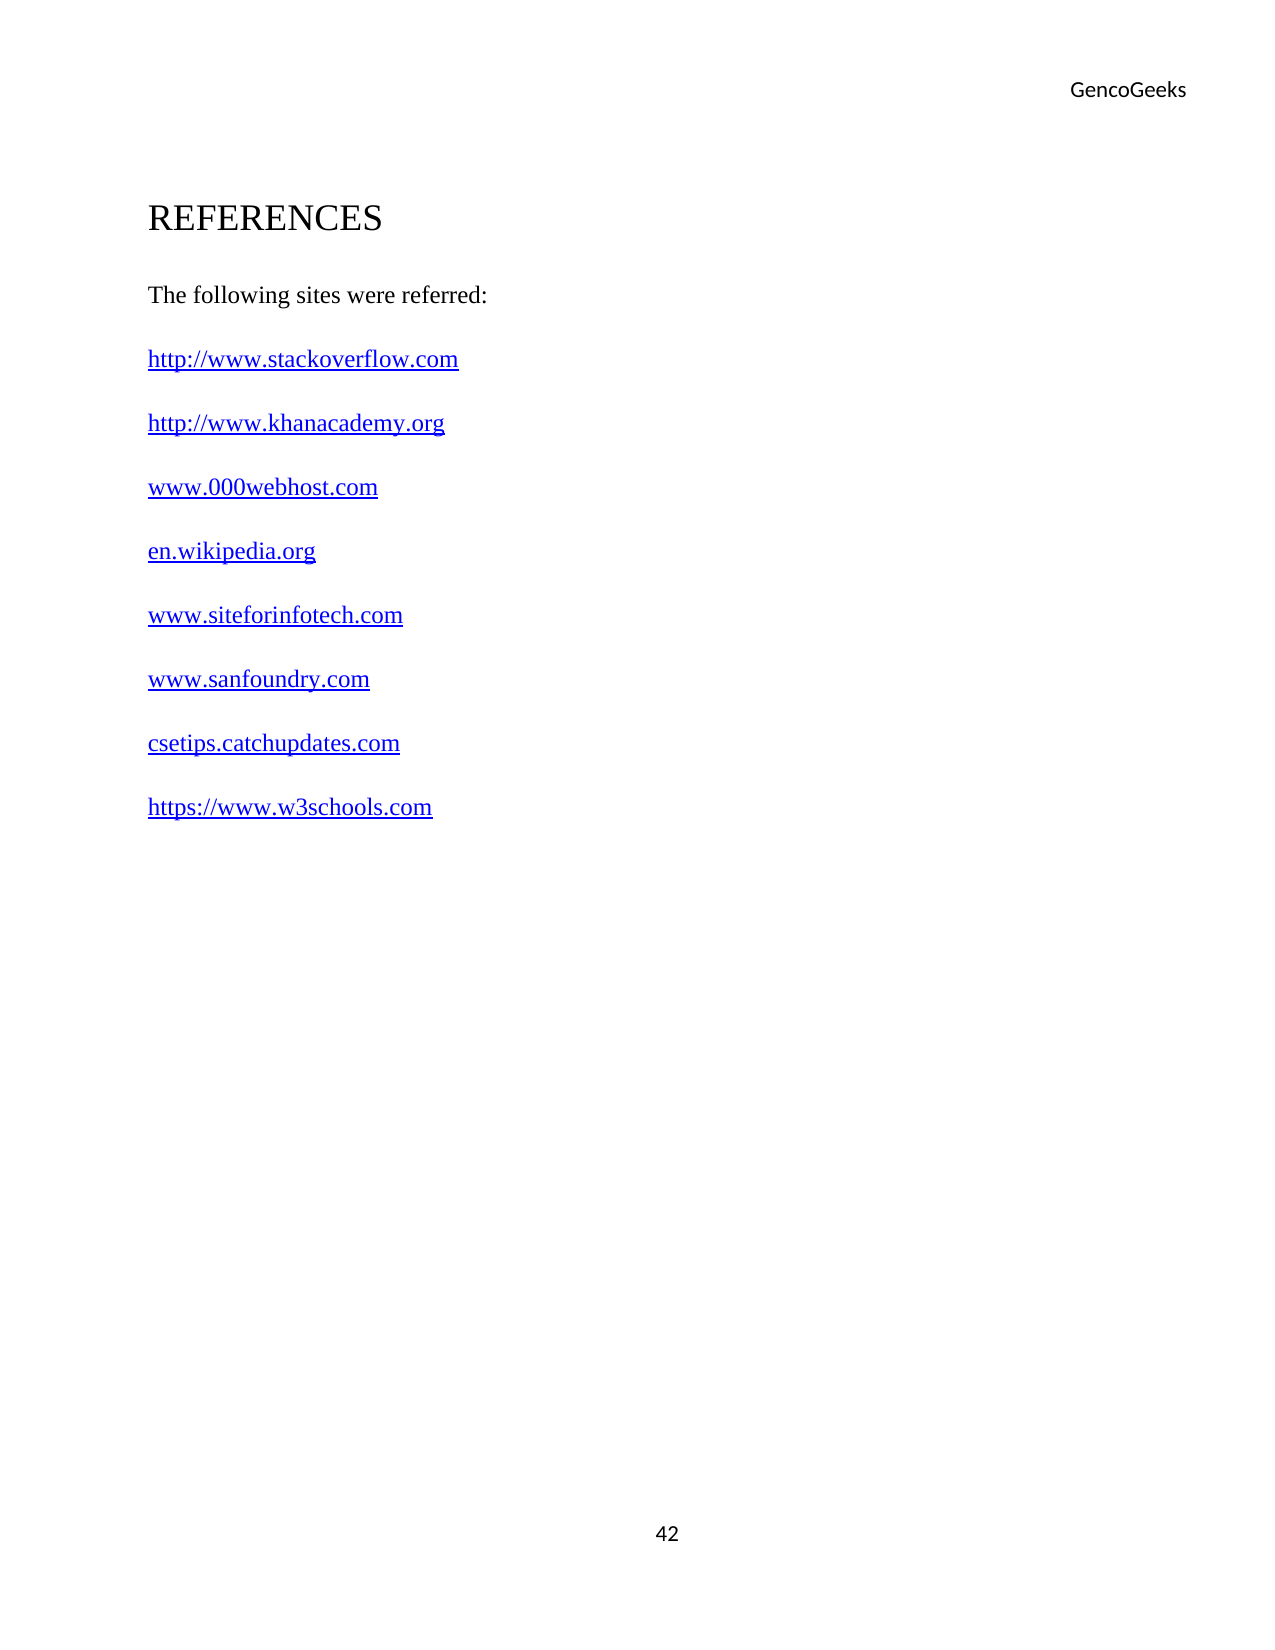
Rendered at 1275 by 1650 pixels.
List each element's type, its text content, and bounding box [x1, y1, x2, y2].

text REFERENCES [148, 195, 1186, 238]
text www.sanfoundry.com [148, 664, 1186, 693]
text csetips.catchupdates.com [148, 728, 1186, 757]
text http://www.stackoverflow.com [148, 344, 1186, 373]
text www.siteforinfotech.com [148, 600, 1186, 629]
text en.wikipedia.org [148, 536, 1186, 565]
text www.000webhost.com [148, 472, 1186, 501]
text http://www.khanacademy.org [148, 408, 1186, 437]
text https://www.w3schools.com [148, 792, 1186, 821]
text The following sites were referred: [148, 281, 1186, 309]
